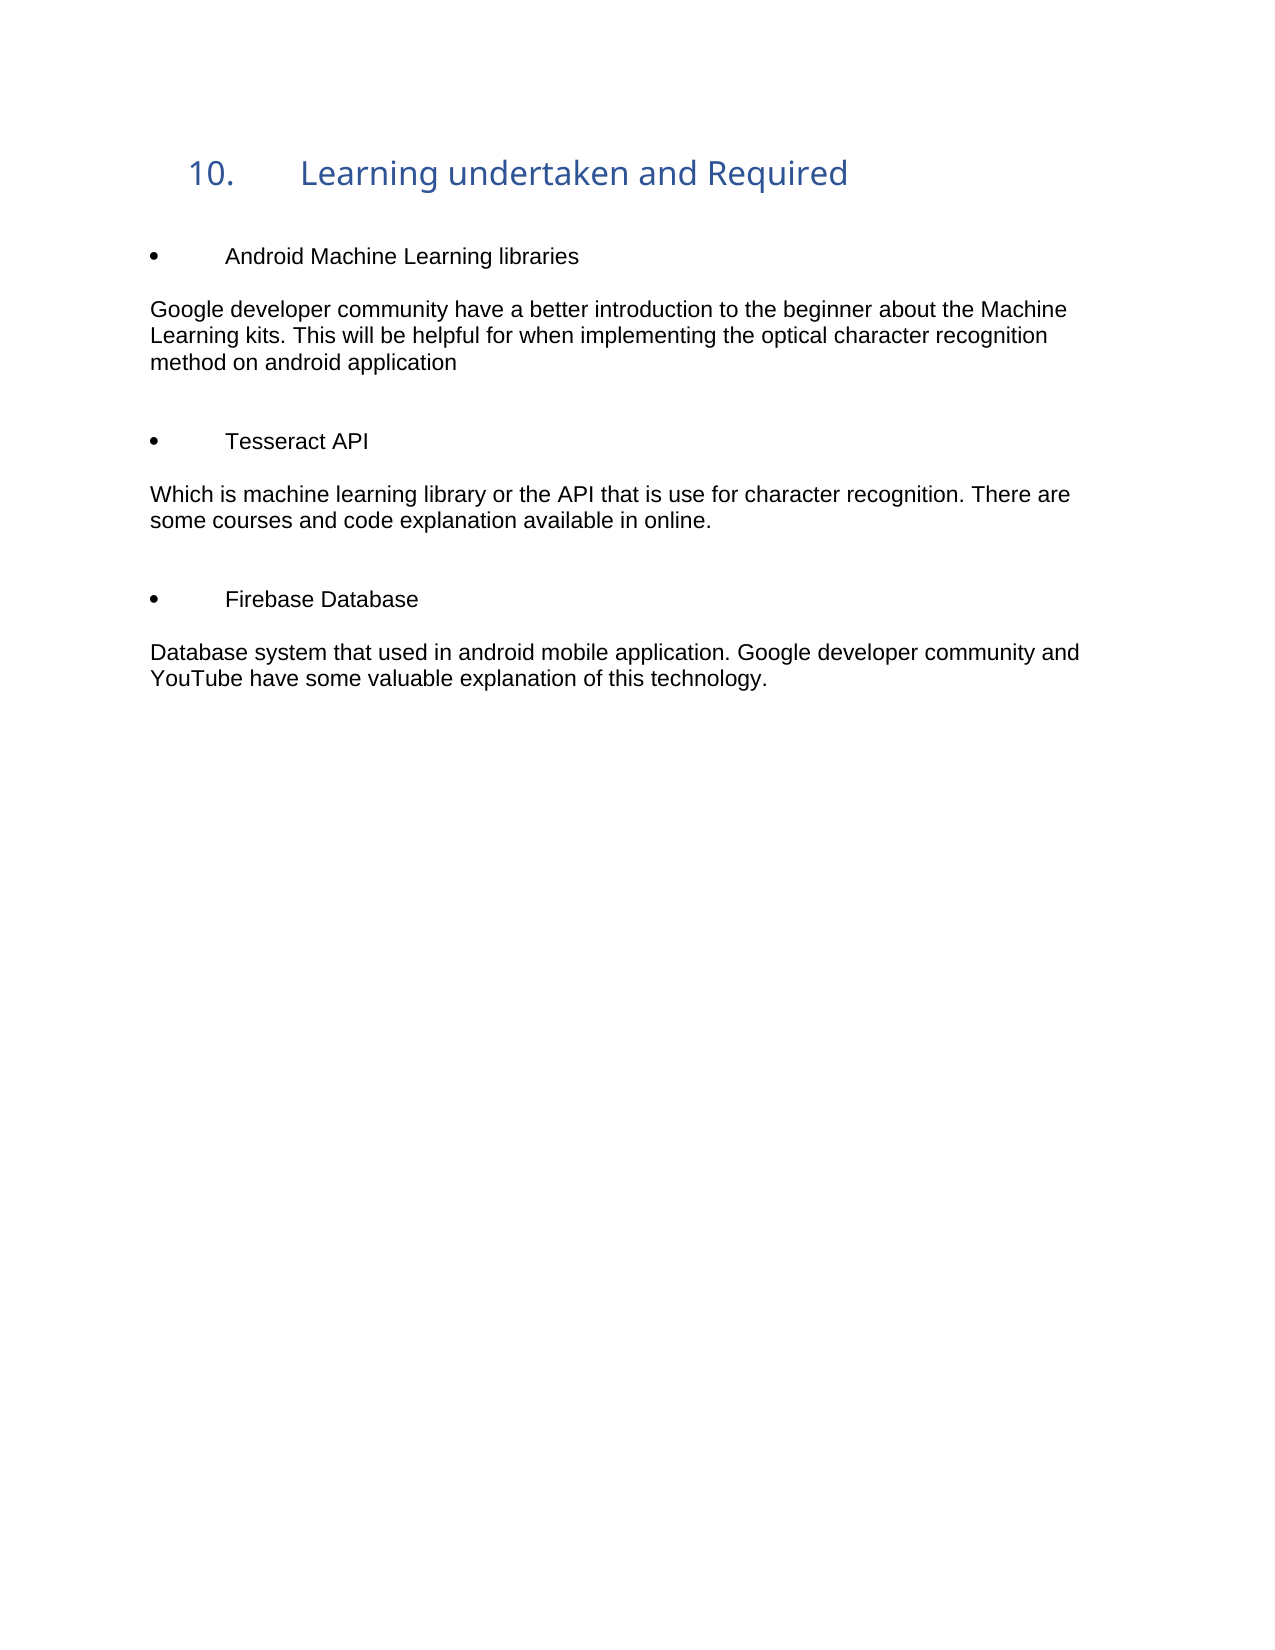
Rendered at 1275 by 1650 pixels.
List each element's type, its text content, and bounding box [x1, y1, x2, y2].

list Firebase Database [150, 586, 1125, 612]
text Google developer community have a better introduction to the beginner about the Machine Learning kits. This will be helpful for when implementing the optical character recognition method on android application [150, 296, 1125, 375]
subtitle Learning undertaken and Required [187, 150, 1125, 195]
list Tesseract API [150, 428, 1125, 454]
list Android Machine Learning libraries [150, 243, 1125, 270]
text Database system that used in android mobile application. Google developer community and YouTube have some valuable explanation of this technology. [150, 639, 1125, 691]
text Which is machine learning library or the API that is use for character recognition. There are some courses and code explanation available in online. [150, 481, 1125, 533]
